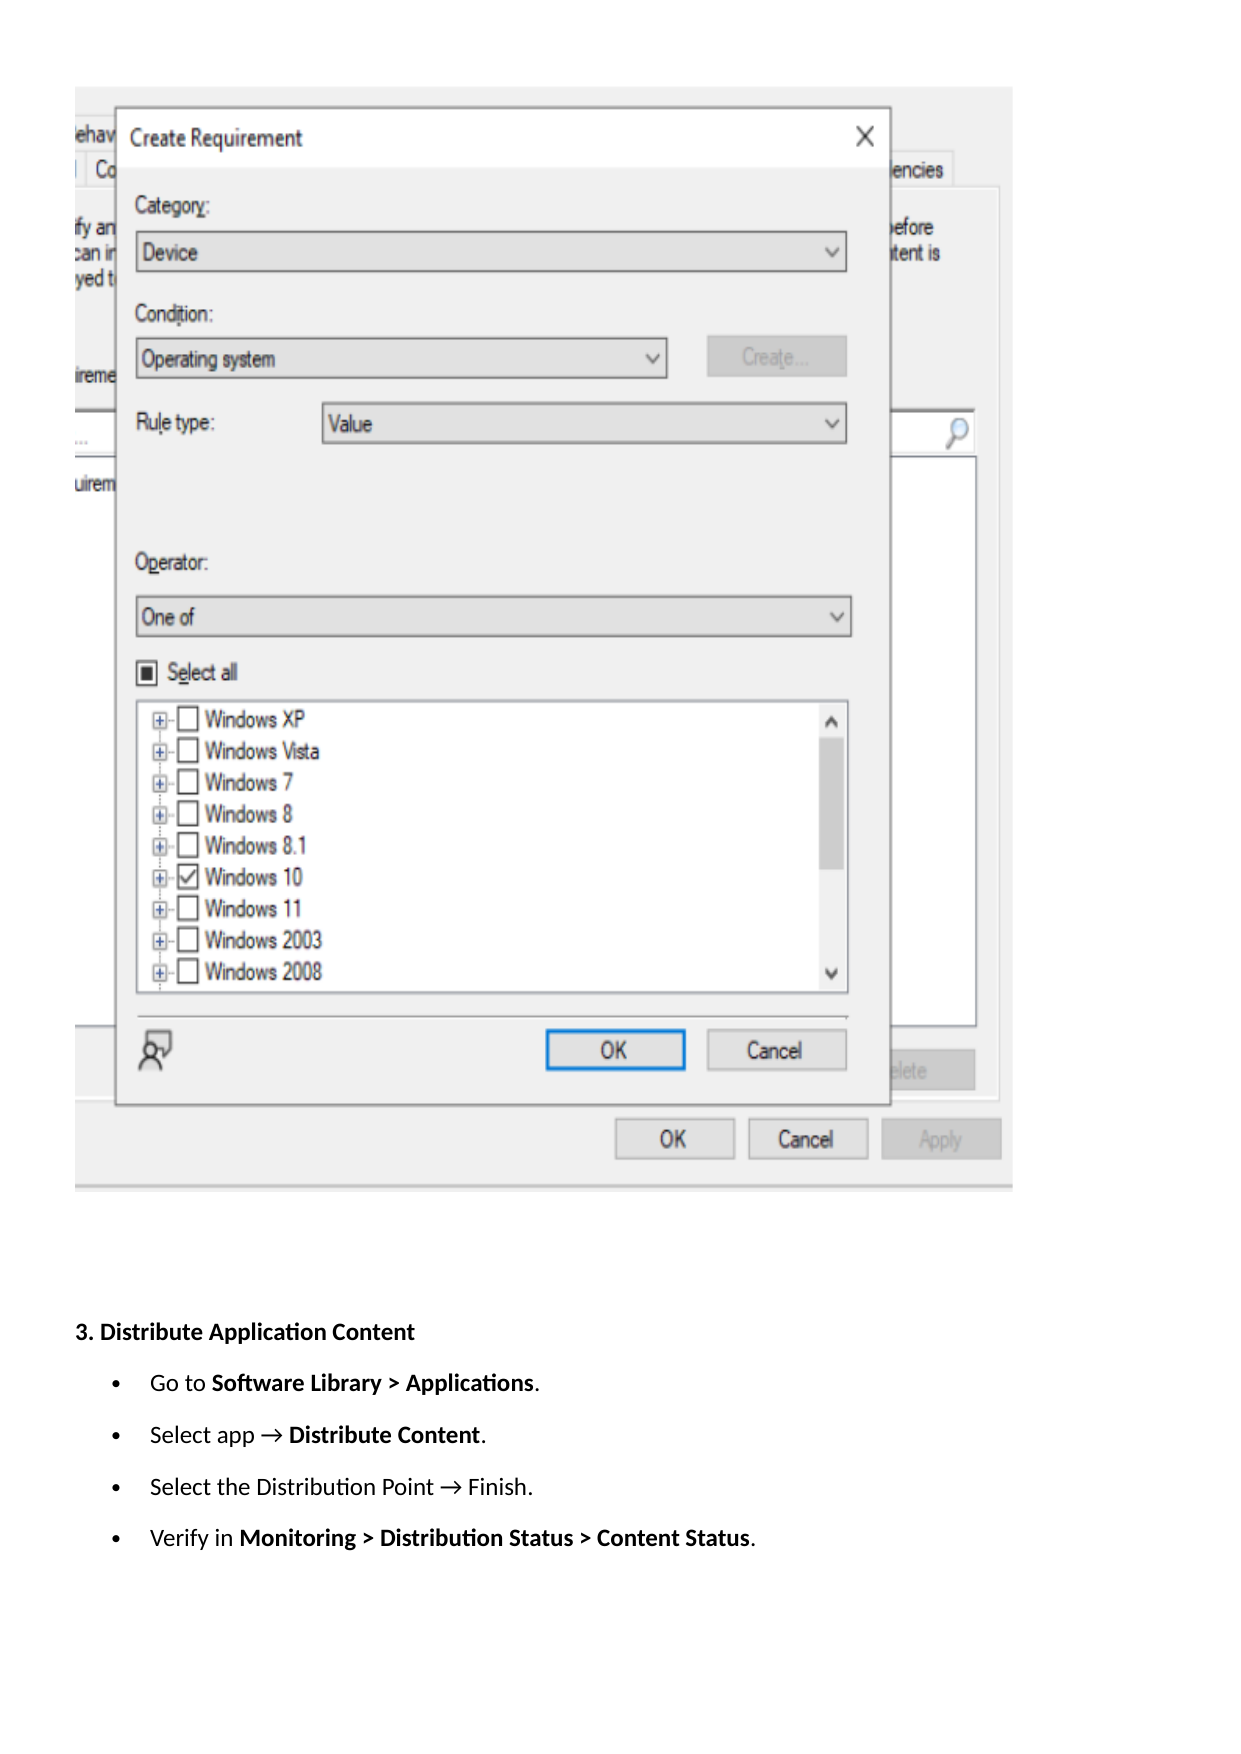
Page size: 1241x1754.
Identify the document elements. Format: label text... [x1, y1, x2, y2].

picture [75, 75, 1013, 1192]
list Select app → Distribute Content. [112, 1419, 1165, 1449]
list Verify in Monitoring > Distribution Status > Content Status. [112, 1522, 1165, 1553]
list Select the Distribution Point → Finish. [112, 1471, 1165, 1501]
text 3. Distribute Application Content [75, 1316, 1165, 1346]
list Go to Software Library > Applications. [112, 1367, 1165, 1398]
